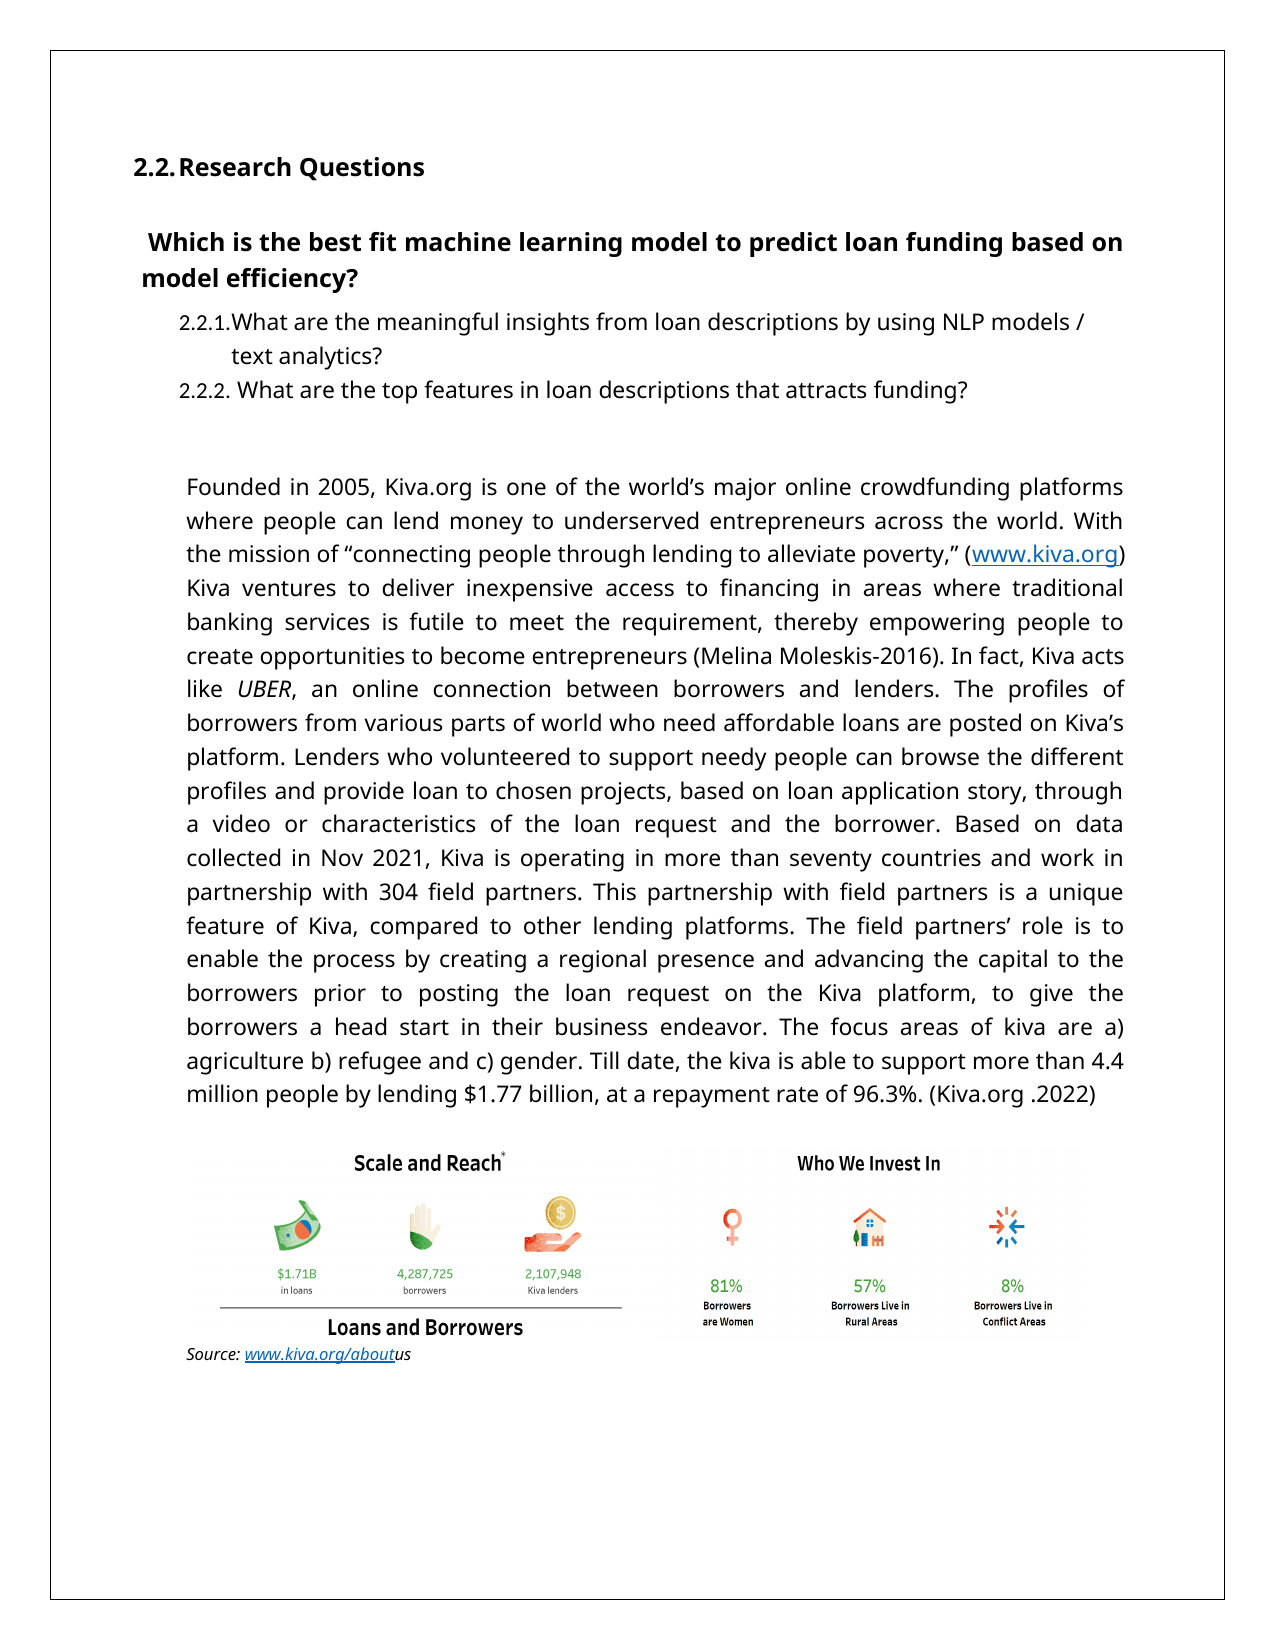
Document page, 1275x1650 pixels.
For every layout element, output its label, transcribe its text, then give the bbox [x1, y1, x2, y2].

list What are the top features in loan descriptions that attracts funding? [178, 374, 1125, 405]
picture [186, 1146, 1088, 1341]
subtitle Research Questions [133, 150, 1125, 184]
list Source: www.kiva.org/aboutus [186, 1342, 1125, 1365]
list What are the meaningful insights from loan descriptions by using NLP models / text analytics? [178, 306, 1125, 371]
list Founded in 2005, Kiva.org is one of the world’s major online crowdfunding platforms where people can lend money to underserved entrepreneurs across the world. With the mission of “connecting people through lending to alleviate poverty,” (www.kiva.org) Kiva ventures to deliver inexpensive access to financing in areas where traditional banking services is futile to meet the requirement, thereby empowering people to create opportunities to become entrepreneurs (Melina Moleskis-2016). In fact, Kiva acts like UBER, an online connection between borrowers and lenders. The profiles of borrowers from various parts of world who need affordable loans are posted on Kiva’s platform. Lenders who volunteered to support needy people can browse the different profiles and provide loan to chosen projects, based on loan application story, through a video or characteristics of the loan request and the borrower. Based on data collected in Nov 2021, Kiva is operating in more than seventy countries and work in partnership with 304 field partners. This partnership with field partners is a unique feature of Kiva, compared to other lending platforms. The field partners’ role is to enable the process by creating a regional presence and advancing the capital to the borrowers prior to posting the loan request on the Kiva platform, to give the borrowers a head start in their business endeavor. The focus areas of kiva are a) agriculture b) refugee and c) gender. Till date, the kiva is able to support more than 4.4 million people by lending $1.77 billion, at a repayment rate of 96.3%. (Kiva.org .2022) [186, 471, 1125, 1110]
subtitle Which is the best fit machine learning model to predict loan funding based on model efficiency? [141, 224, 1125, 295]
